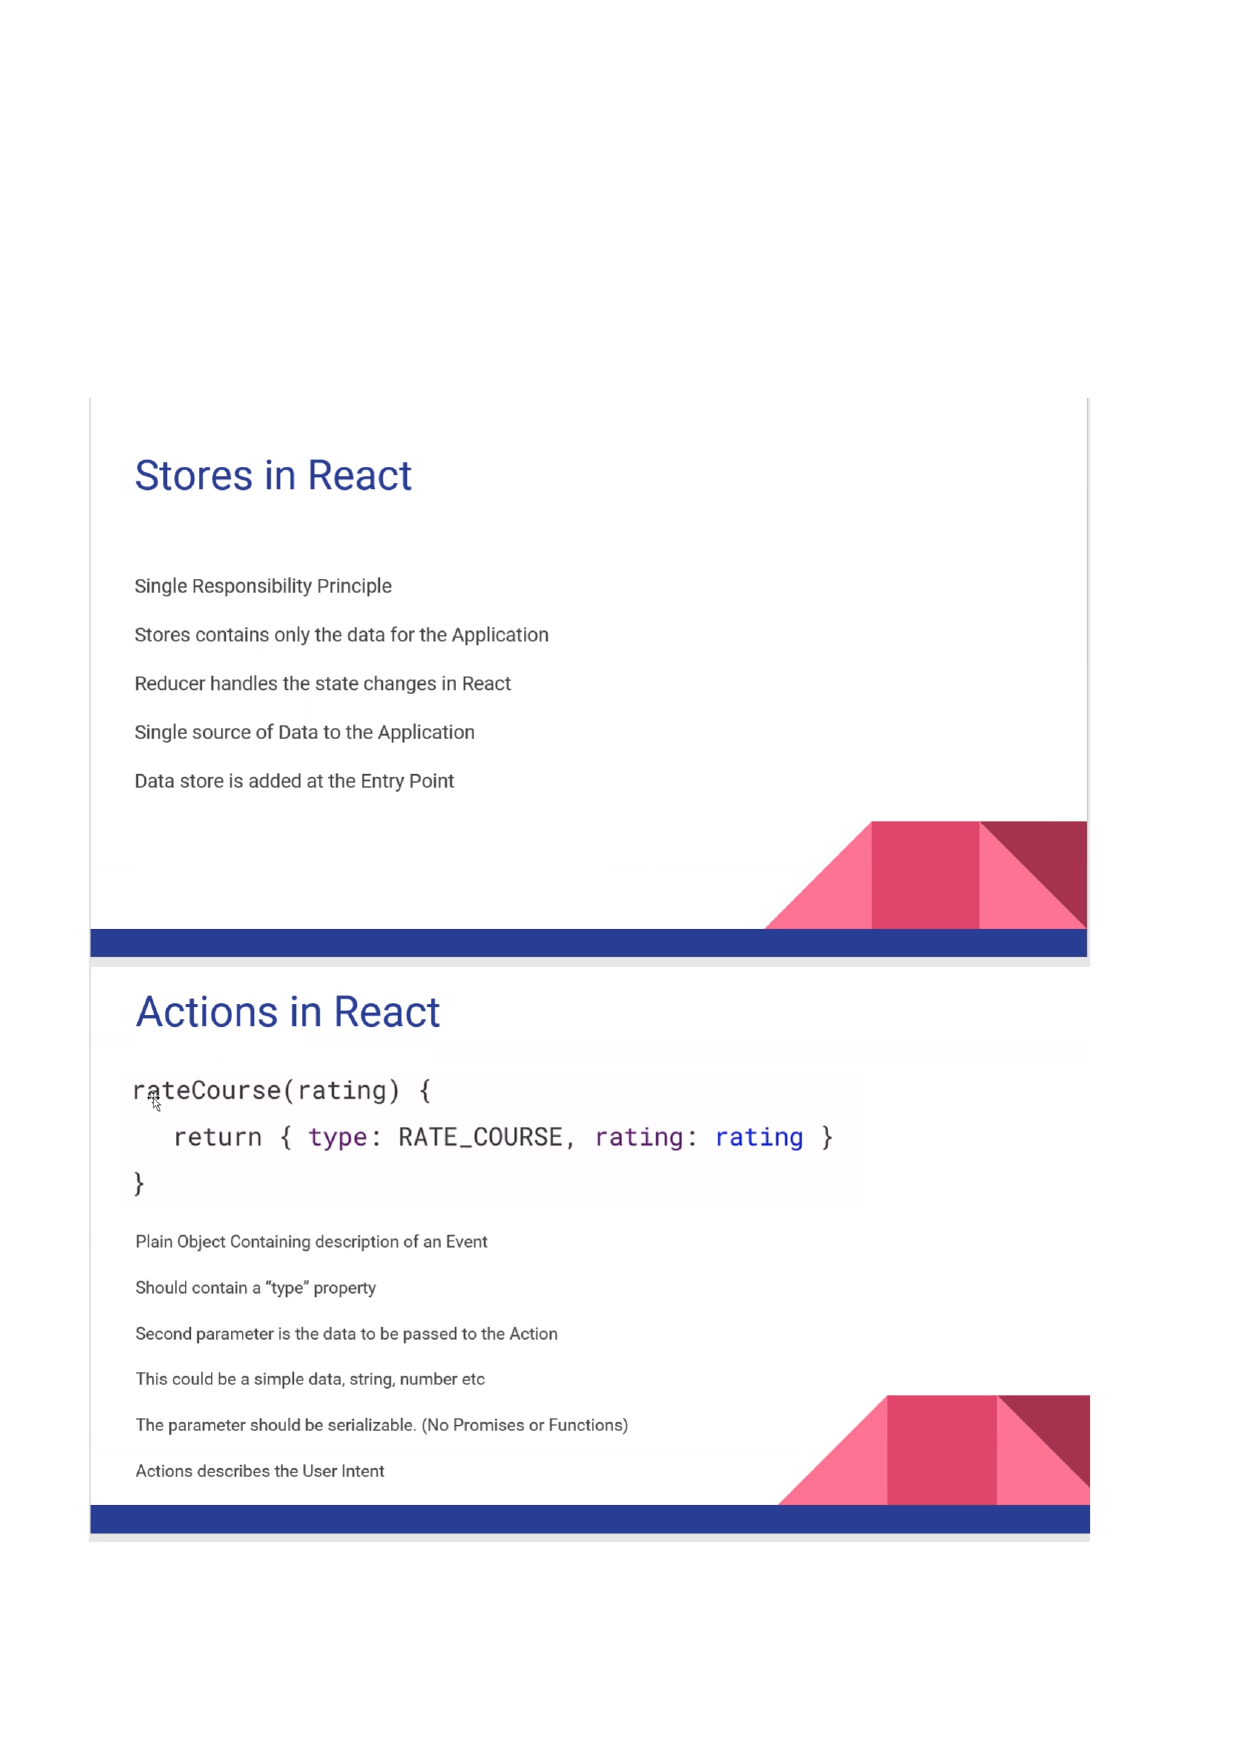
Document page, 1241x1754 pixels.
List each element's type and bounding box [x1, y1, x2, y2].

picture [88, 398, 1091, 1542]
